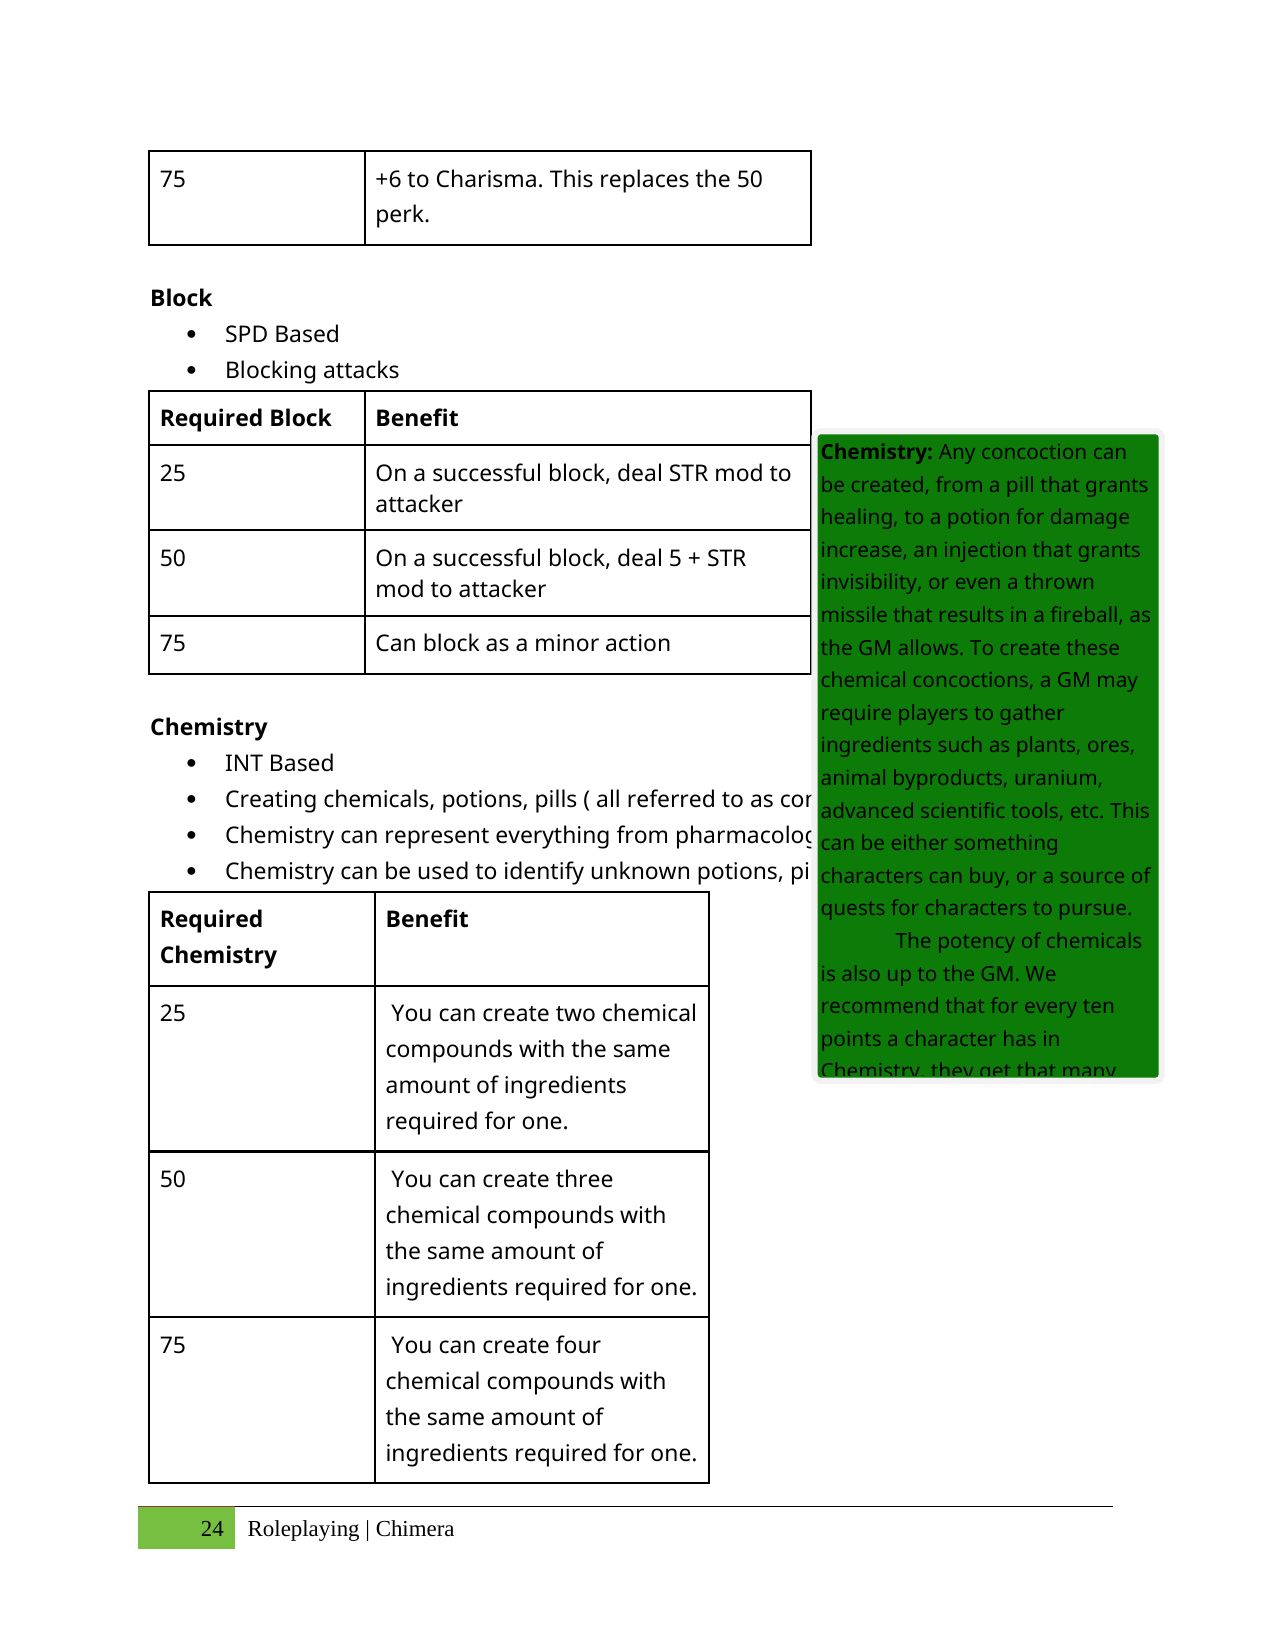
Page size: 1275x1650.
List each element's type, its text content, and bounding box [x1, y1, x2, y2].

table_cell Can block as a minor action [366, 617, 810, 673]
table_cell On a successful block, deal STR mod to attacker [366, 446, 810, 529]
table_header Required Chemistry [150, 893, 374, 984]
table_header Required Block [150, 392, 364, 444]
text Block [150, 282, 1125, 313]
table_header Benefit [366, 392, 810, 444]
table_cell 75 [150, 152, 364, 244]
table_cell You can create two chemical compounds with the same amount of ingredients required for one. [376, 987, 708, 1150]
list INT Based [187, 747, 811, 778]
text Chemistry [150, 711, 811, 742]
list Chemistry can be used to identify unknown potions, pills, etc. [187, 854, 811, 886]
table_header Benefit [376, 893, 708, 984]
table_cell +6 to Charisma. This replaces the 50 perk. [366, 152, 810, 244]
list Blocking attacks [187, 354, 1125, 385]
table_cell 50 [150, 1153, 374, 1316]
table_cell You can create three chemical compounds with the same amount of ingredients required for one. [376, 1153, 708, 1316]
table_cell 75 [150, 1318, 374, 1482]
table_cell You can create four chemical compounds with the same amount of ingredients required for one. [376, 1318, 708, 1482]
table_cell 75 [150, 617, 364, 673]
list SPD Based [187, 318, 1125, 349]
table_cell 25 [150, 987, 374, 1150]
list Chemistry can represent everything from pharmacology to alchemy [187, 819, 811, 850]
table_cell 25 [150, 446, 364, 529]
table_cell 50 [150, 531, 364, 615]
table_cell On a successful block, deal 5 + STR mod to attacker [366, 531, 810, 615]
list Creating chemicals, potions, pills ( all referred to as compounds) [187, 783, 811, 814]
